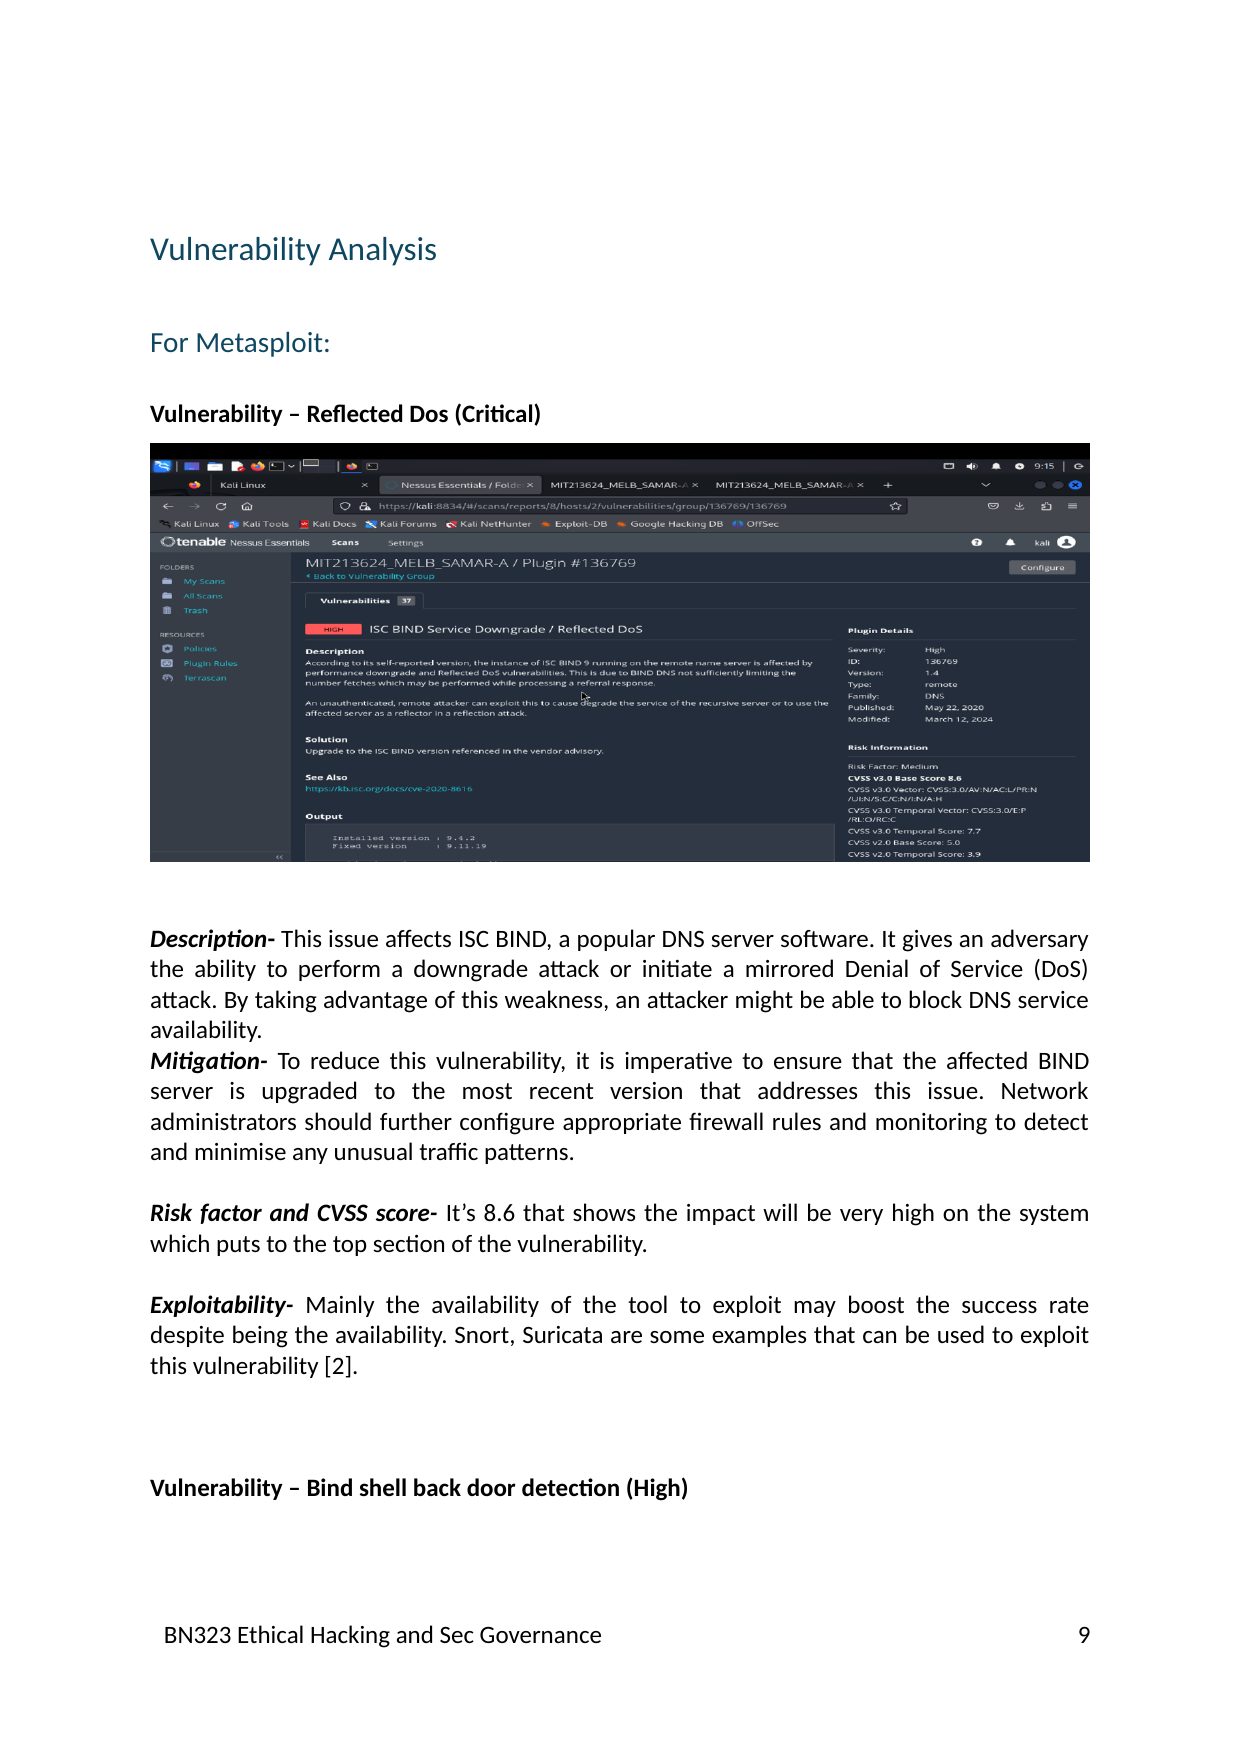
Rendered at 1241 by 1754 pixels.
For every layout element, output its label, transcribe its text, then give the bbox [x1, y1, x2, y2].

text Exploitability- Mainly the availability of the tool to exploit may boost the success rate despite being the availability. Snort, Suricata are some examples that can be used to exploit this vulnerability [2]. [150, 1289, 1090, 1381]
text Description- This issue affects ISC BIND, a popular DNS server software. It gives an adversary the ability to perform a downgrade attack or initiate a mirrored Denial of Service (DoS) attack. By taking advantage of this weakness, an attacker might be able to block DNS service availability. [150, 923, 1090, 1045]
text Vulnerability – Bind shell back door detection (High) [150, 1472, 1090, 1503]
text Vulnerability – Reflected Dos (Critical) [150, 398, 1090, 429]
text Risk factor and CVSS score- It’s 8.6 that shows the impact will be very high on the system which puts to the top section of the vulnerability. [150, 1198, 1090, 1259]
subtitle Vulnerability Analysis [150, 228, 1090, 268]
text Mitigation- To reduce this vulnerability, it is imperative to ensure that the affected BIND server is upgraded to the most recent version that addresses this issue. Network administrators should further configure appropriate firewall rules and monitoring to detect and minimise any unusual traffic patterns. [150, 1045, 1090, 1167]
subtitle For Metasploit: [150, 324, 1090, 359]
picture [150, 443, 1090, 862]
